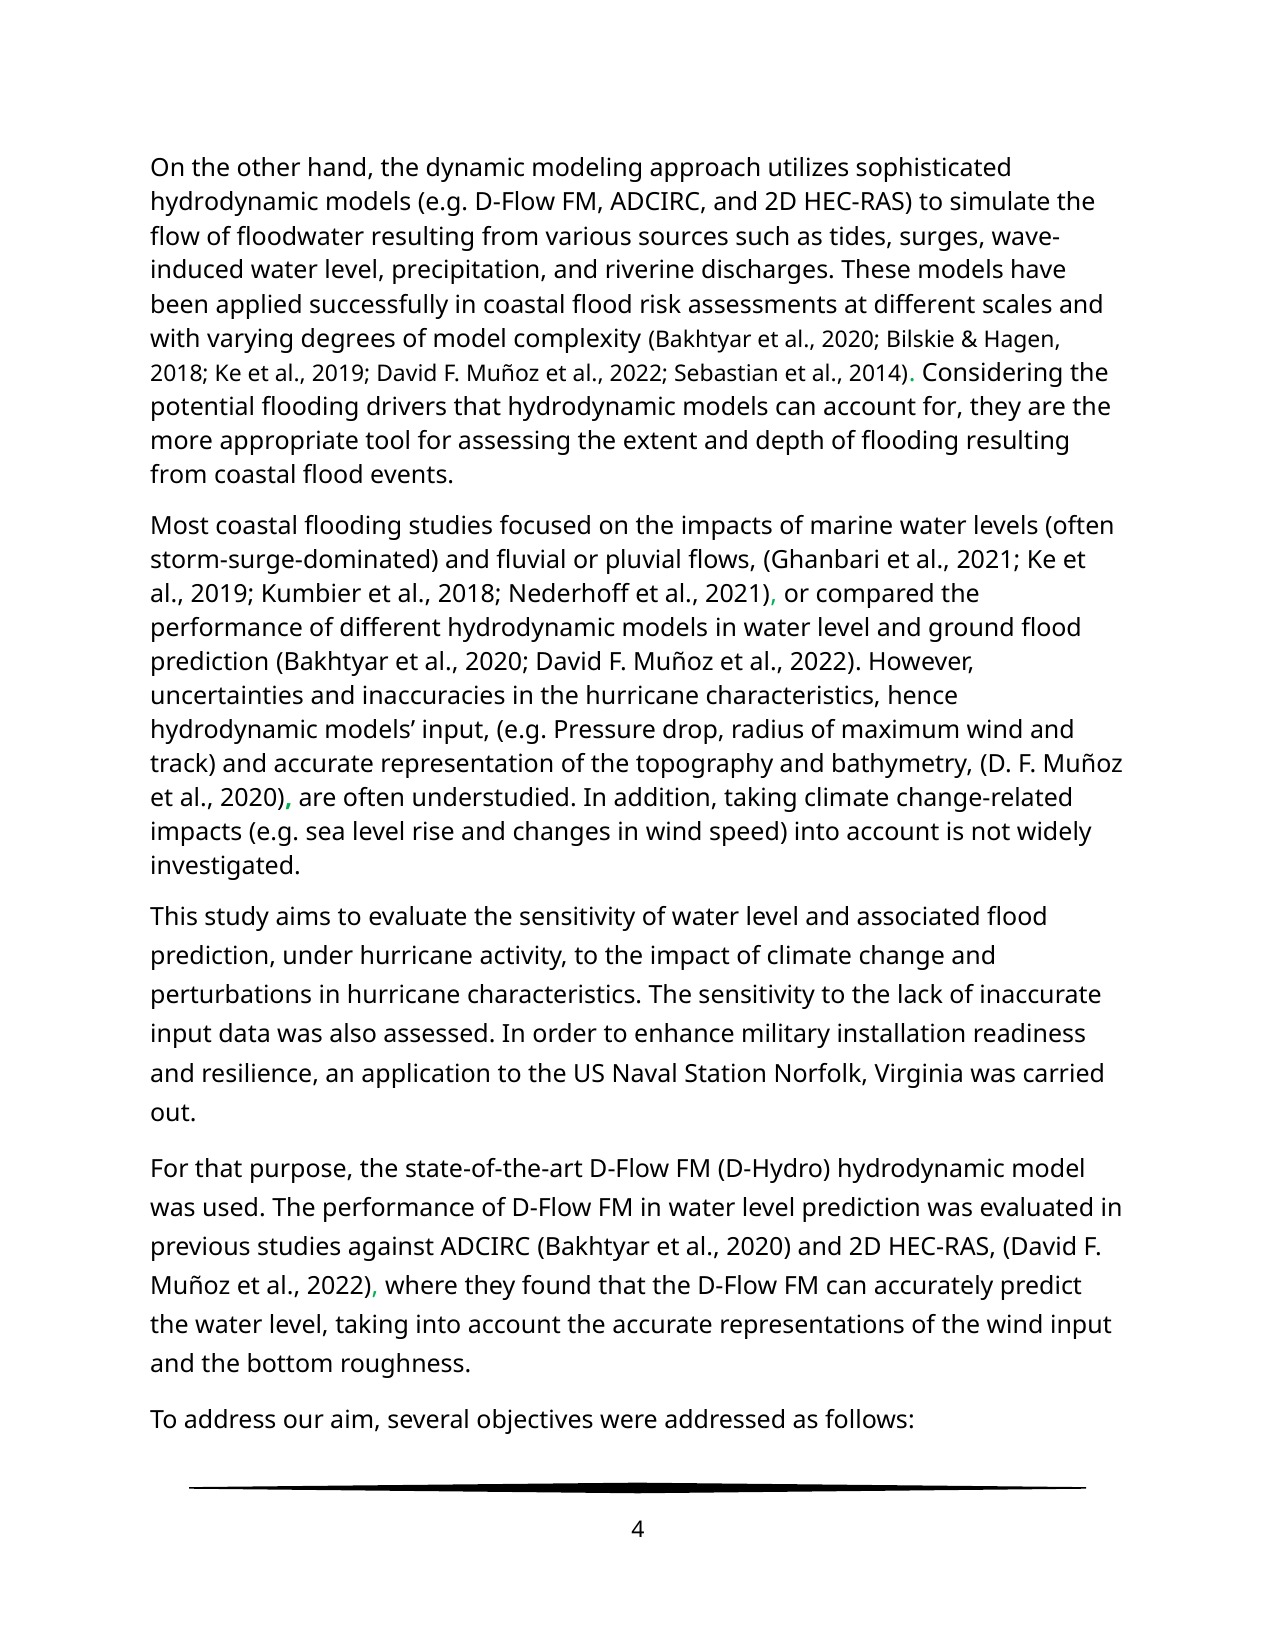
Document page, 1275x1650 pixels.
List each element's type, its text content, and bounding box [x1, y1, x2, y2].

text To address our aim, several objectives were addressed as follows: [150, 1402, 1125, 1436]
text This study aims to evaluate the sensitivity of water level and associated flood prediction, under hurricane activity, to the impact of climate change and perturbations in hurricane characteristics. The sensitivity to the lack of inaccurate input data was also assessed. In order to enhance military installation readiness and resilience, an application to the US Naval Station Norfolk, Virginia was carried out. [150, 899, 1125, 1128]
text Most coastal flooding studies focused on the impacts of marine water levels (often storm-surge-dominated) and fluvial or pluvial flows, , or compared the performance of different hydrodynamic models in water level and ground flood prediction . However, uncertainties and inaccuracies in the hurricane characteristics, hence hydrodynamic models’ input, (e.g. Pressure drop, radius of maximum wind and track) and accurate representation of the topography and bathymetry, , are often understudied. In addition, taking climate change-related impacts (e.g. sea level rise and changes in wind speed) into account is not widely investigated. [150, 507, 1125, 882]
text On the other hand, the dynamic modeling approach utilizes sophisticated hydrodynamic models (e.g. D-Flow FM, ADCIRC, and 2D HEC-RAS) to simulate the flow of floodwater resulting from various sources such as tides, surges, wave-induced water level, precipitation, and riverine discharges. These models have been applied successfully in coastal flood risk assessments at different scales and with varying degrees of model complexity . Considering the potential flooding drivers that hydrodynamic models can account for, they are the more appropriate tool for assessing the extent and depth of flooding resulting from coastal flood events. [150, 150, 1125, 491]
text For that purpose, the state-of-the-art D-Flow FM (D-Hydro) hydrodynamic model was used. The performance of D-Flow FM in water level prediction was evaluated in previous studies against ADCIRC and 2D HEC-RAS, , where they found that the D-Flow FM can accurately predict the water level, taking into account the accurate representations of the wind input and the bottom roughness. [150, 1150, 1125, 1380]
